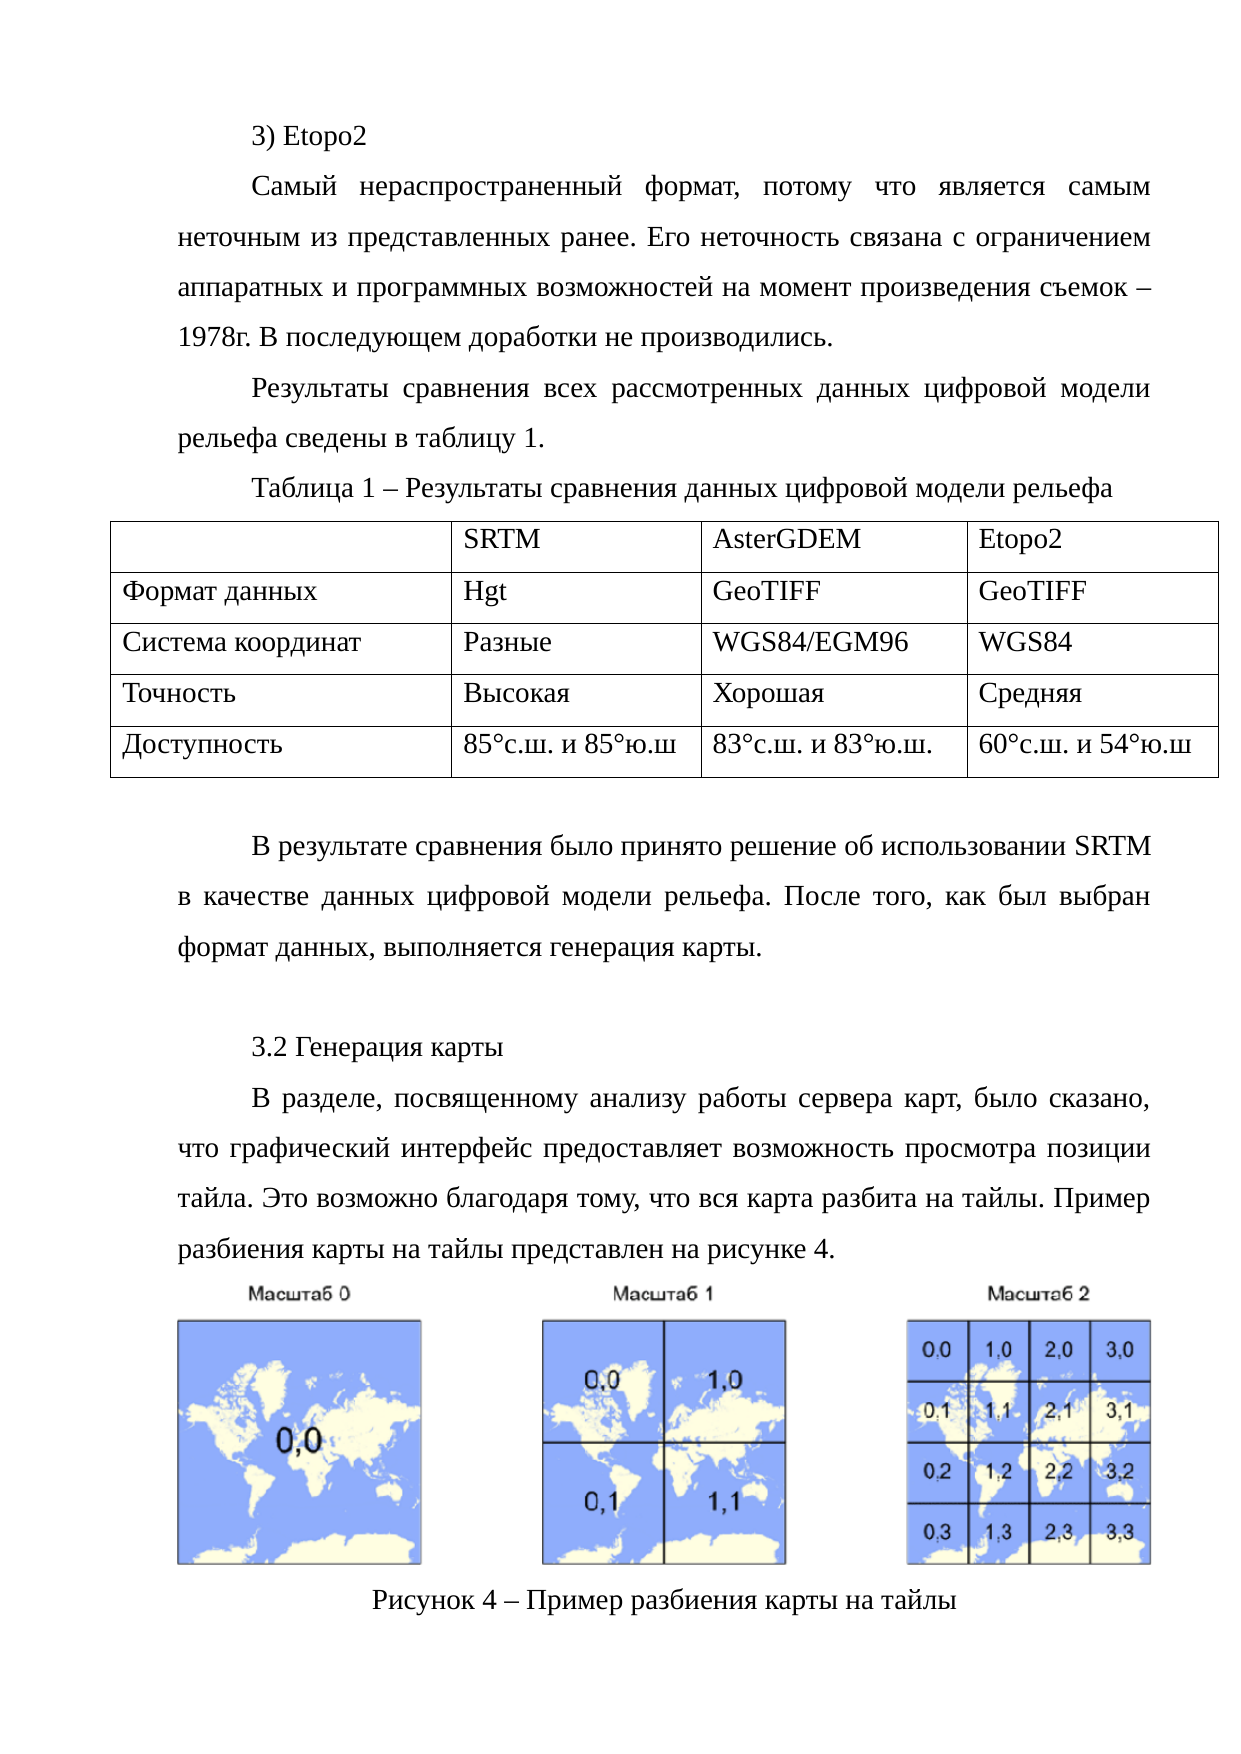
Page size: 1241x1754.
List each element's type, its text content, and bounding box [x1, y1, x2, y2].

table_cell Доступность [111, 727, 451, 777]
table_cell Высокая [452, 675, 701, 726]
table_cell Формат данных [111, 573, 451, 623]
table_cell GeoTIFF [702, 573, 967, 623]
table_cell Разные [452, 624, 701, 674]
text В результате сравнения было принято решение об использовании SRTM в качестве данных цифровой модели рельефа. После того, как был выбран формат данных, выполняется генерация карты. [177, 828, 1152, 962]
text Рисунок 4 – Пример разбиения карты на тайлы [177, 1582, 1152, 1615]
table_cell 60°с.ш. и 54°ю.ш [968, 727, 1218, 777]
table_cell 83°с.ш. и 83°ю.ш. [702, 727, 967, 777]
table_cell WGS84 [968, 624, 1218, 674]
text Таблица 1 – Результаты сравнения данных цифровой модели рельефа [177, 470, 1152, 504]
table_cell 85°с.ш. и 85°ю.ш [452, 727, 701, 777]
table_cell Средняя [968, 675, 1218, 726]
table_cell Система координат [111, 624, 451, 674]
table_header [111, 522, 451, 572]
table_cell WGS84/EGM96 [702, 624, 967, 674]
text 3.2 Генерация карты [177, 1029, 1152, 1063]
table_header Etopo2 [968, 522, 1218, 572]
text 3) Etopo2 [177, 118, 1152, 152]
picture [177, 1281, 1152, 1565]
table_header AsterGDEM [702, 522, 967, 572]
table_cell GeoTIFF [968, 573, 1218, 623]
table_cell Хорошая [702, 675, 967, 726]
text Самый нераспространенный формат, потому что является самым неточным из представленных ранее. Его неточность связана с ограничением аппаратных и программных возможностей на момент произведения съемок – 1978г. В последующем доработки не производились. [177, 168, 1152, 353]
text В разделе, посвященному анализу работы сервера карт, было сказано, что графический интерфейс предоставляет возможность просмотра позиции тайла. Это возможно благодаря тому, что вся карта разбита на тайлы. Пример разбиения карты на тайлы представлен на рисунке 4. [177, 1080, 1152, 1264]
table_header SRTM [452, 522, 701, 572]
text Результаты сравнения всех рассмотренных данных цифровой модели рельефа сведены в таблицу 1. [177, 370, 1152, 453]
table_cell Hgt [452, 573, 701, 623]
table_cell Точность [111, 675, 451, 726]
